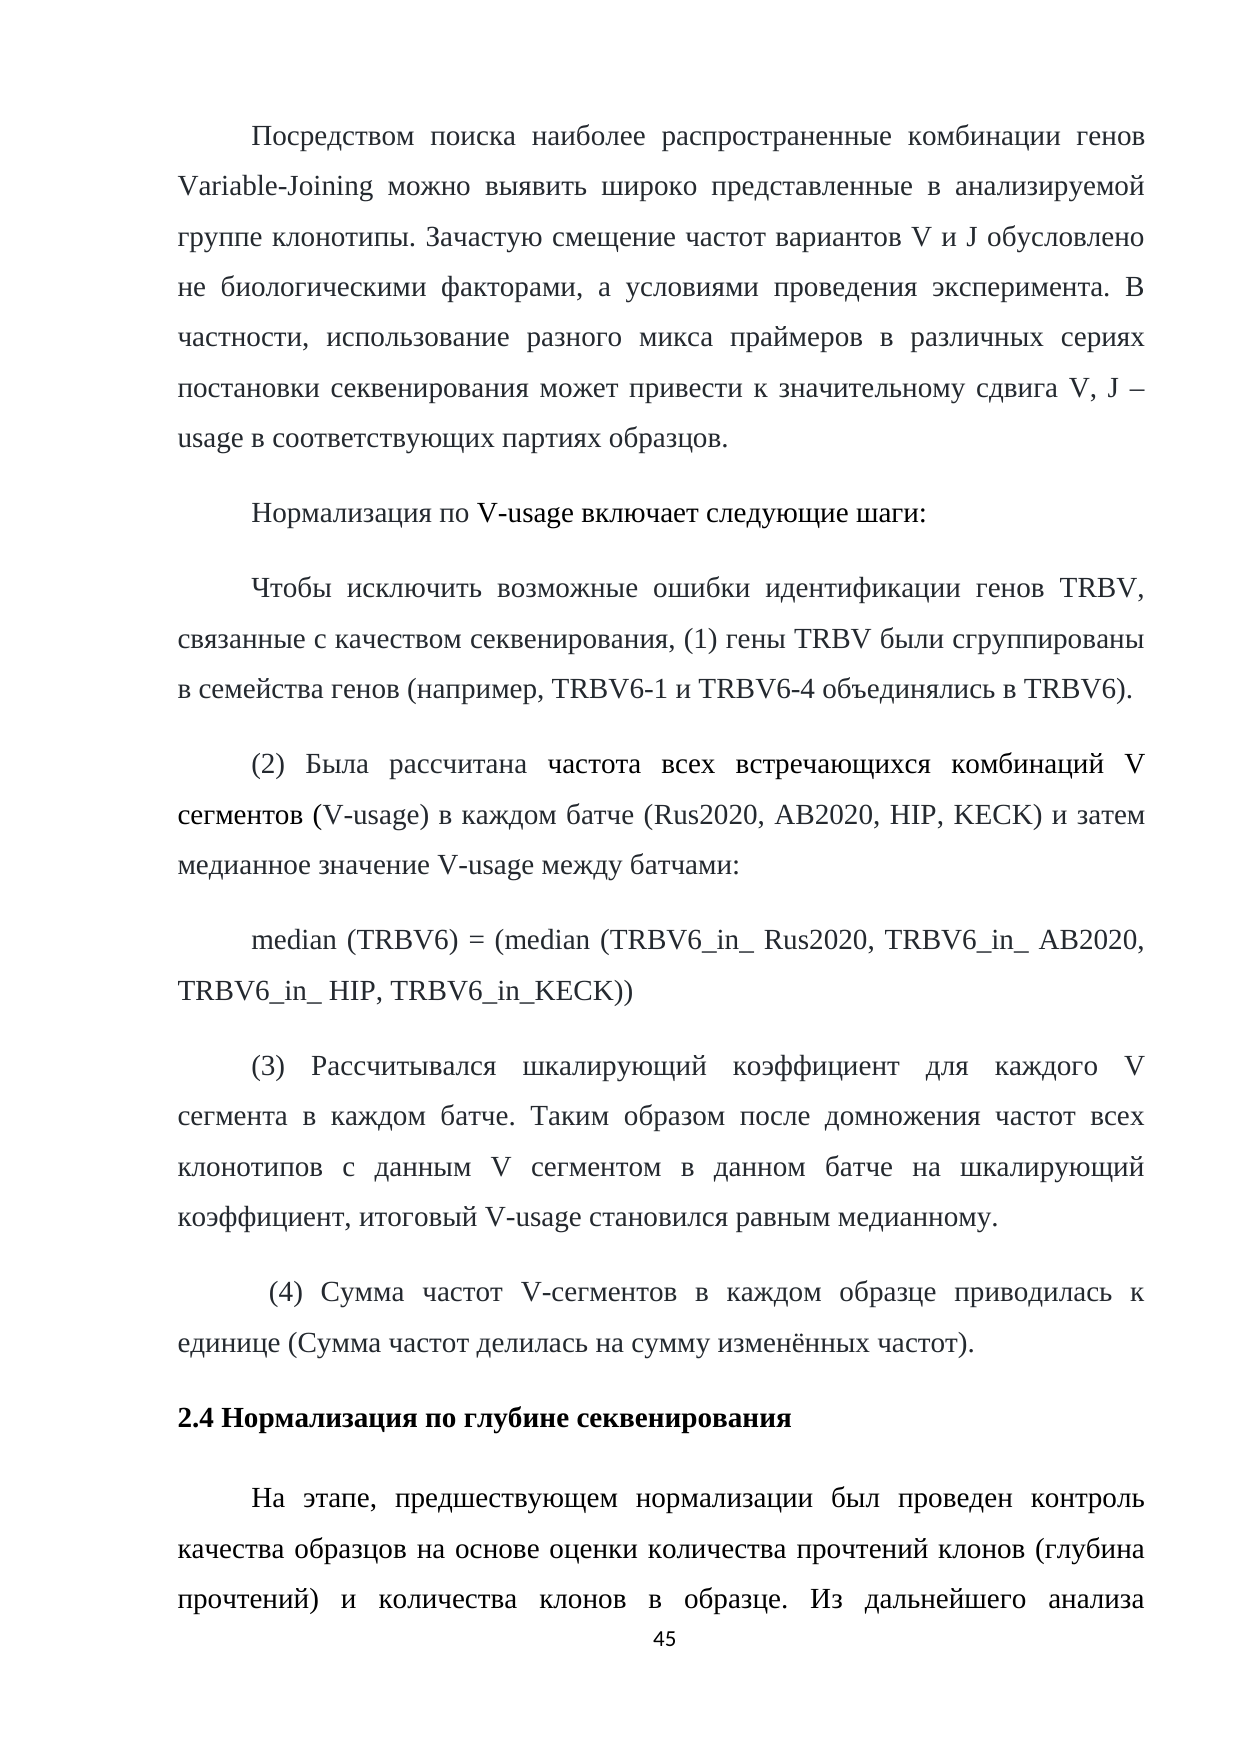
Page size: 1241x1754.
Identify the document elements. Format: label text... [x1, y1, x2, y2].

text Посредством поиска наиболее распространенные комбинации генов Variable-Joining можно выявить широко представленные в анализируемой группе клонотипы. Зачастую смещение частот вариантов V и J обусловлено не биологическими факторами, а условиями проведения эксперимента. В частности, использование разного микса праймеров в различных сериях постановки секвенирования может привести к значительному сдвига V, J –usage в соответствующих партиях образцов. [177, 118, 1146, 453]
text Нормализация по V-usage включает следующие шаги: [177, 495, 1146, 529]
text (3) Рассчитывался шкалирующий коэффициент для каждого V сегмента в каждом батче. Таким образом после домножения частот всех клонотипов с данным V сегментом в данном батче на шкалирующий коэффициент, итоговый V-usage становился равным медианному. [177, 1048, 1146, 1233]
text Чтобы исключить возможные ошибки идентификации генов TRBV, связанные с качеством секвенирования, (1) гены TRBV были сгруппированы в семейства генов (например, TRBV6-1 и TRBV6-4 объединялись в TRBV6). [177, 571, 1146, 705]
text (2) Была рассчитана частота всех встречающихся комбинаций V сегментов (V-usage) в каждом батче (Rus2020, AB2020, HIP, KECK) и затем медианное значение V-usage между батчами: [177, 747, 1146, 881]
subtitle 2.4 Нормализация по глубине секвенирования [177, 1400, 1152, 1433]
text median (TRBV6) = (median (TRBV6_in_ Rus2020, TRBV6_in_ AB2020, TRBV6_in_ HIP, TRBV6_in_KECK)) [177, 922, 1146, 1006]
text (4) Сумма частот V-сегментов в каждом образце приводилась к единице (Сумма частот делилась на сумму изменённых частот). [177, 1274, 1146, 1358]
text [177, 1480, 1146, 1614]
